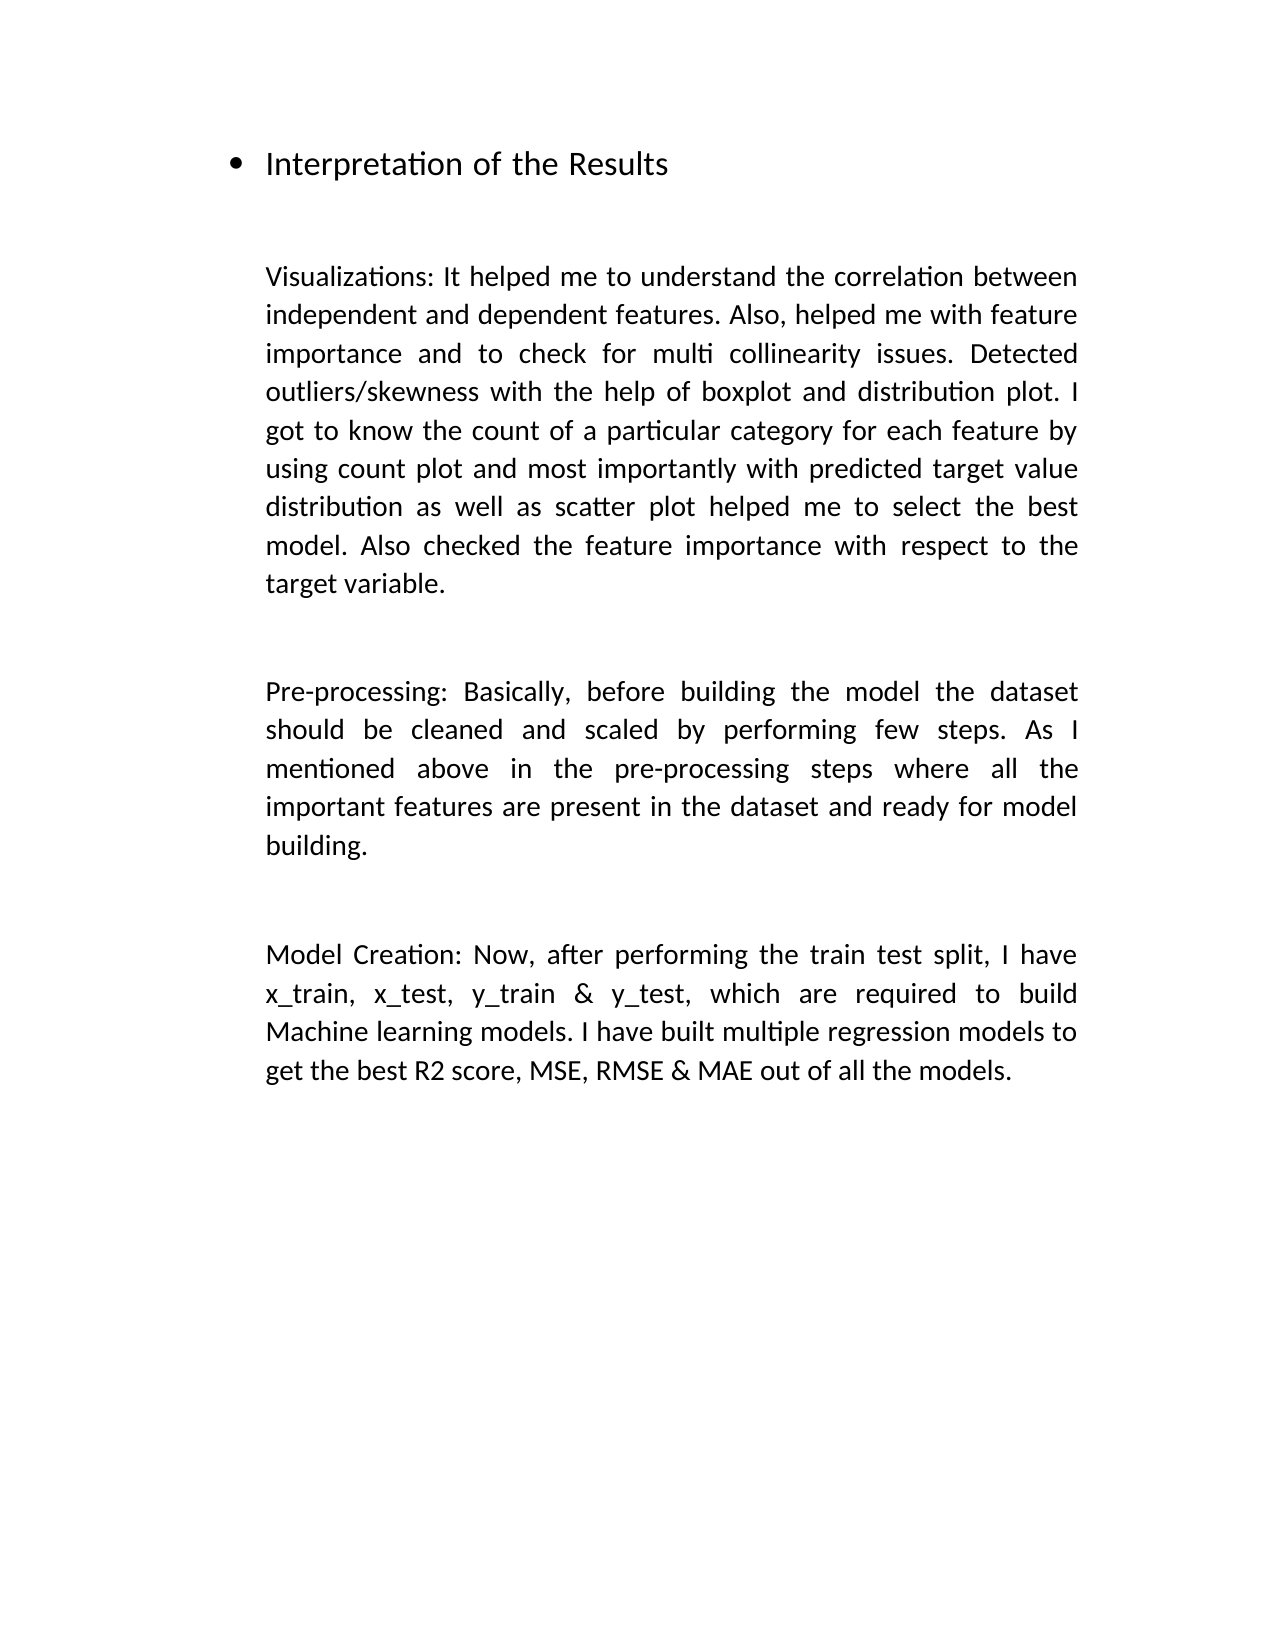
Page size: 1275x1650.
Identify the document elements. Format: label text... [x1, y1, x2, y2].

text Visualizations: It helped me to understand the correlation between independent and dependent features. Also, helped me with feature importance and to check for multi collinearity issues. Detected outliers/skewness with the help of boxplot and distribution plot. I got to know the count of a particular category for each feature by using count plot and most importantly with predicted target value distribution as well as scatter plot helped me to select the best model. Also checked the feature importance with respect to the target variable. [265, 258, 1079, 601]
text Model Creation: Now, after performing the train test split, I have x_train, x_test, y_train & y_test, which are required to build Machine learning models. I have built multiple regression models to get the best R2 score, MSE, RMSE & MAE out of all the models. [265, 936, 1078, 1087]
text Pre-processing: Basically, before building the model the dataset should be cleaned and scaled by performing few steps. As I mentioned above in the pre-processing steps where all the important features are present in the dataset and ready for model building. [265, 673, 1079, 862]
subtitle Interpretation of the Results [230, 142, 1160, 184]
